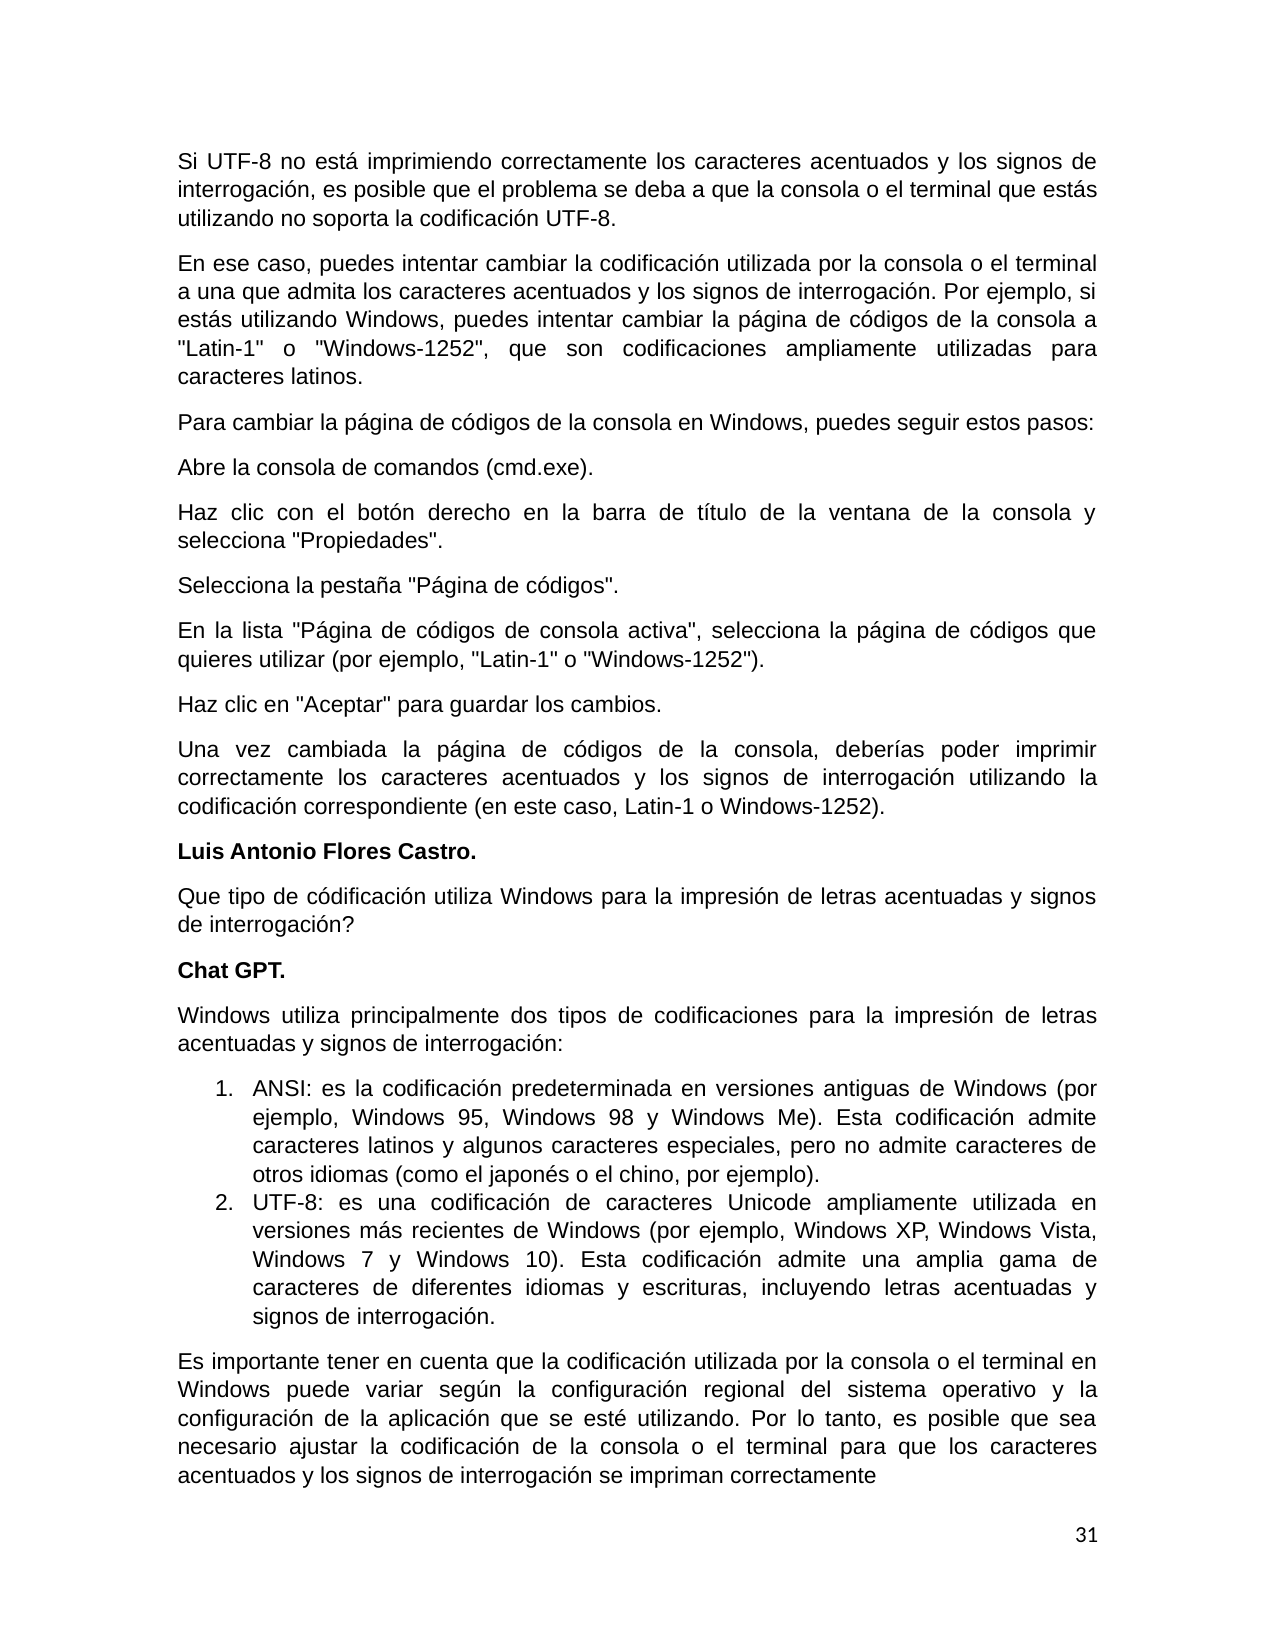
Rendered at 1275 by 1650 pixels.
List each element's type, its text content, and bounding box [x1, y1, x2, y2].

list UTF-8: es una codificación de caracteres Unicode ampliamente utilizada en versiones más recientes de Windows (por ejemplo, Windows XP, Windows Vista, Windows 7 y Windows 10). Esta codificación admite una amplia gama de caracteres de diferentes idiomas y escrituras, incluyendo letras acentuadas y signos de interrogación. [215, 1189, 1098, 1329]
text Que tipo de códificación utiliza Windows para la impresión de letras acentuadas y signos de interrogación? [177, 883, 1098, 938]
text Chat GPT. [177, 957, 1098, 983]
text En la lista "Página de códigos de consola activa", selecciona la página de códigos que quieres utilizar (por ejemplo, "Latin-1" o "Windows-1252"). [177, 617, 1098, 672]
text En ese caso, puedes intentar cambiar la codificación utilizada por la consola o el terminal a una que admita los caracteres acentuados y los signos de interrogación. Por ejemplo, si estás utilizando Windows, puedes intentar cambiar la página de códigos de la consola a "Latin-1" o "Windows-1252", que son codificaciones ampliamente utilizadas para caracteres latinos. [177, 249, 1098, 390]
text Windows utiliza principalmente dos tipos de codificaciones para la impresión de letras acentuadas y signos de interrogación: [177, 1002, 1098, 1056]
list ANSI: es la codificación predeterminada en versiones antiguas de Windows (por ejemplo, Windows 95, Windows 98 y Windows Me). Esta codificación admite caracteres latinos y algunos caracteres especiales, pero no admite caracteres de otros idiomas (como el japonés o el chino, por ejemplo). [215, 1075, 1098, 1187]
text Haz clic con el botón derecho en la barra de título de la ventana de la consola y selecciona "Propiedades". [177, 499, 1098, 553]
text Haz clic en "Aceptar" para guardar los cambios. [177, 691, 1098, 717]
text Abre la consola de comandos (cmd.exe). [177, 453, 1098, 480]
text Luis Antonio Flores Castro. [177, 838, 1098, 864]
text Selecciona la pestaña "Página de códigos". [177, 572, 1098, 598]
text Una vez cambiada la página de códigos de la consola, deberías poder imprimir correctamente los caracteres acentuados y los signos de interrogación utilizando la codificación correspondiente (en este caso, Latin-1 o Windows-1252). [177, 736, 1098, 819]
text Para cambiar la página de códigos de la consola en Windows, puedes seguir estos pasos: [177, 408, 1098, 435]
text Es importante tener en cuenta que la codificación utilizada por la consola o el terminal en Windows puede variar según la configuración regional del sistema operativo y la configuración de la aplicación que se esté utilizando. Por lo tanto, es posible que sea necesario ajustar la codificación de la consola o el terminal para que los caracteres acentuados y los signos de interrogación se impriman correctamente [177, 1348, 1098, 1488]
text Si UTF-8 no está imprimiendo correctamente los caracteres acentuados y los signos de interrogación, es posible que el problema se deba a que la consola o el terminal que estás utilizando no soporta la codificación UTF-8. [177, 148, 1098, 231]
